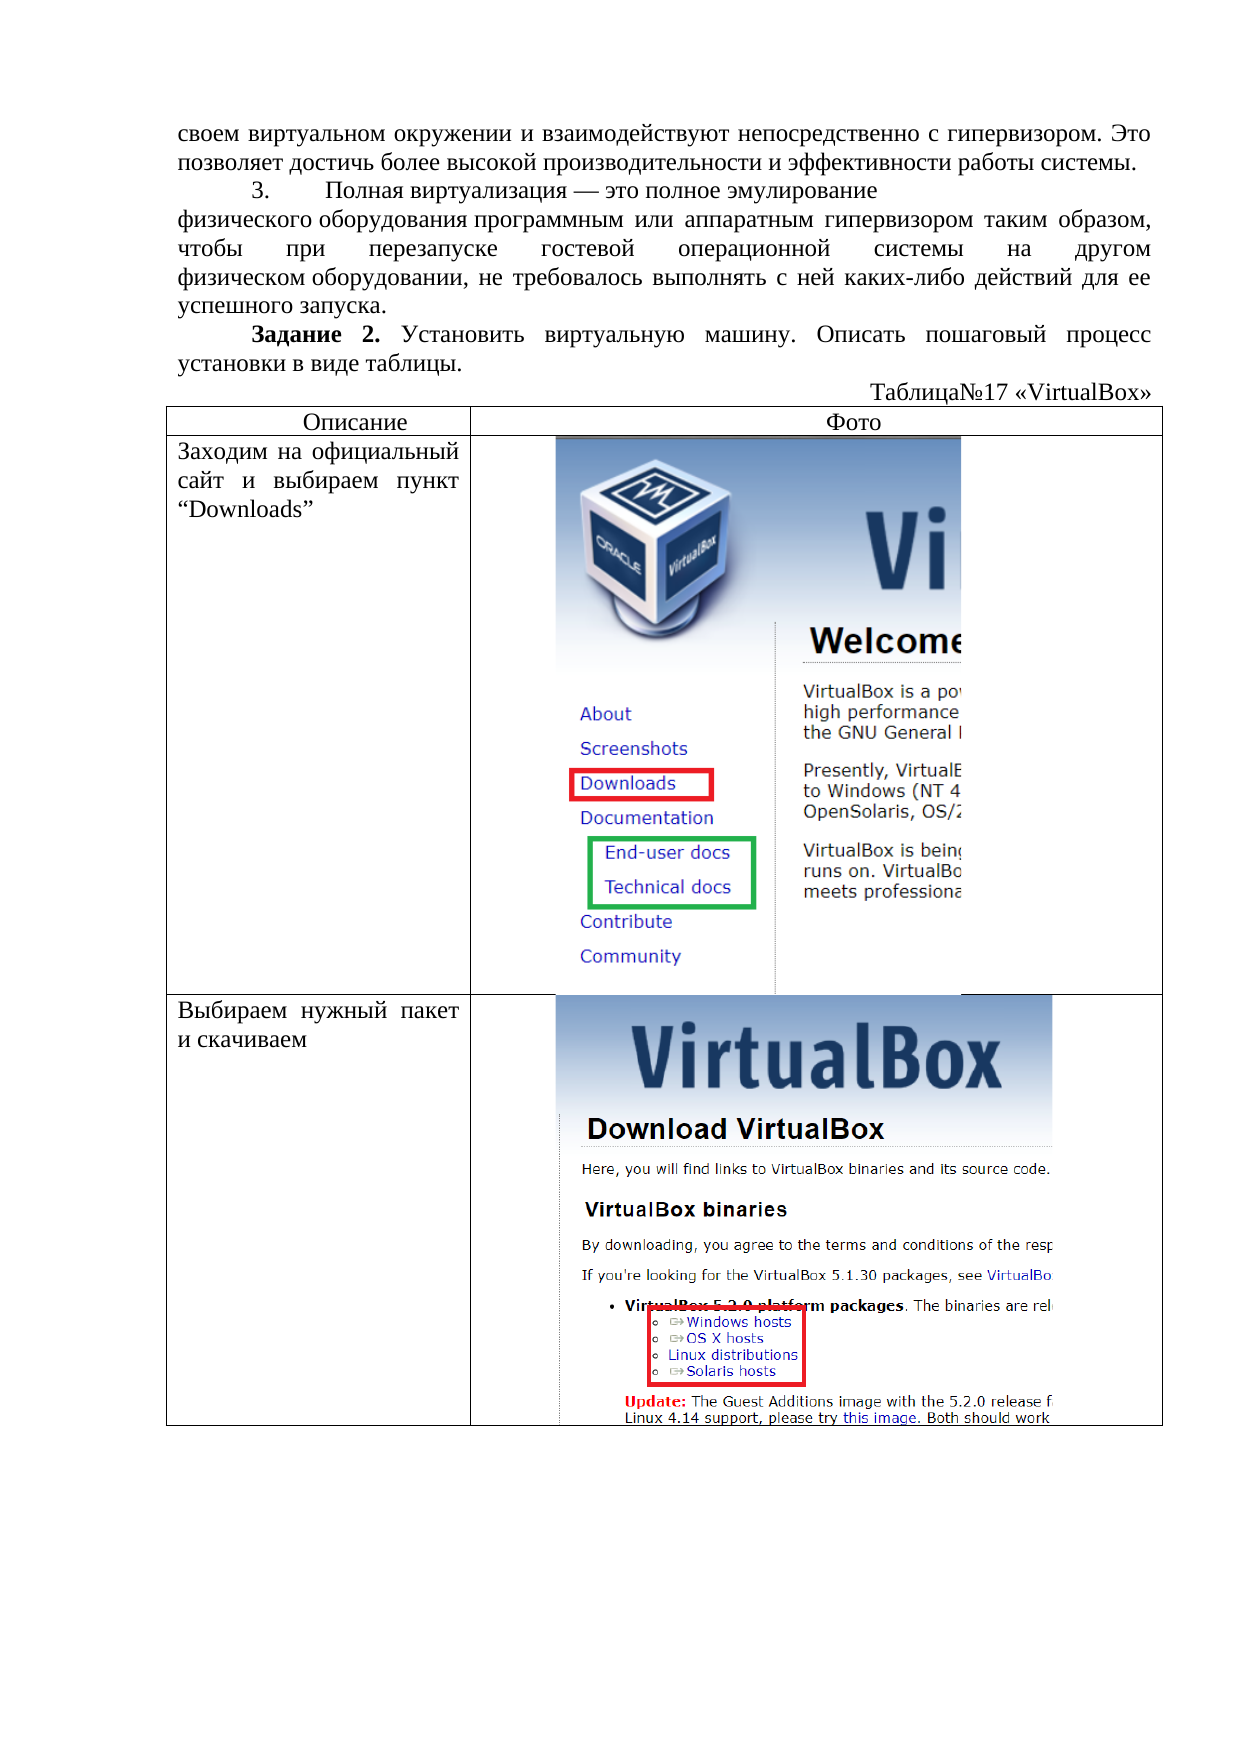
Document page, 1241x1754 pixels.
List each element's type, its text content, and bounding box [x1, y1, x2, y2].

table_cell [471, 995, 555, 1425]
table_header Фото [471, 407, 1162, 435]
text Таблица№17 «VirtualBox» [259, 377, 1152, 406]
table_cell [962, 436, 1162, 994]
table_cell [471, 436, 555, 994]
text Задание 2. Установить виртуальную машину. Описать пошаговый процесс установки в виде таблицы. [177, 319, 1152, 377]
table_cell [1053, 995, 1162, 1425]
picture [555, 436, 1053, 1425]
table_cell Заходим на официальный сайт и выбираем пункт “Downloads” [167, 436, 470, 994]
table_header Описание [167, 407, 470, 435]
list Полная виртуализация — это полное эмулирование физического оборудования программным или аппаратным гипервизором таким образом, чтобы при перезапуске гостевой операционной системы на другом физическом оборудовании, не требовалось выполнять с ней каких-либо действий для ее успешного запуска. [177, 176, 1152, 319]
table_cell Выбираем нужный пакет и скачиваем [167, 995, 470, 1425]
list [177, 118, 1152, 176]
